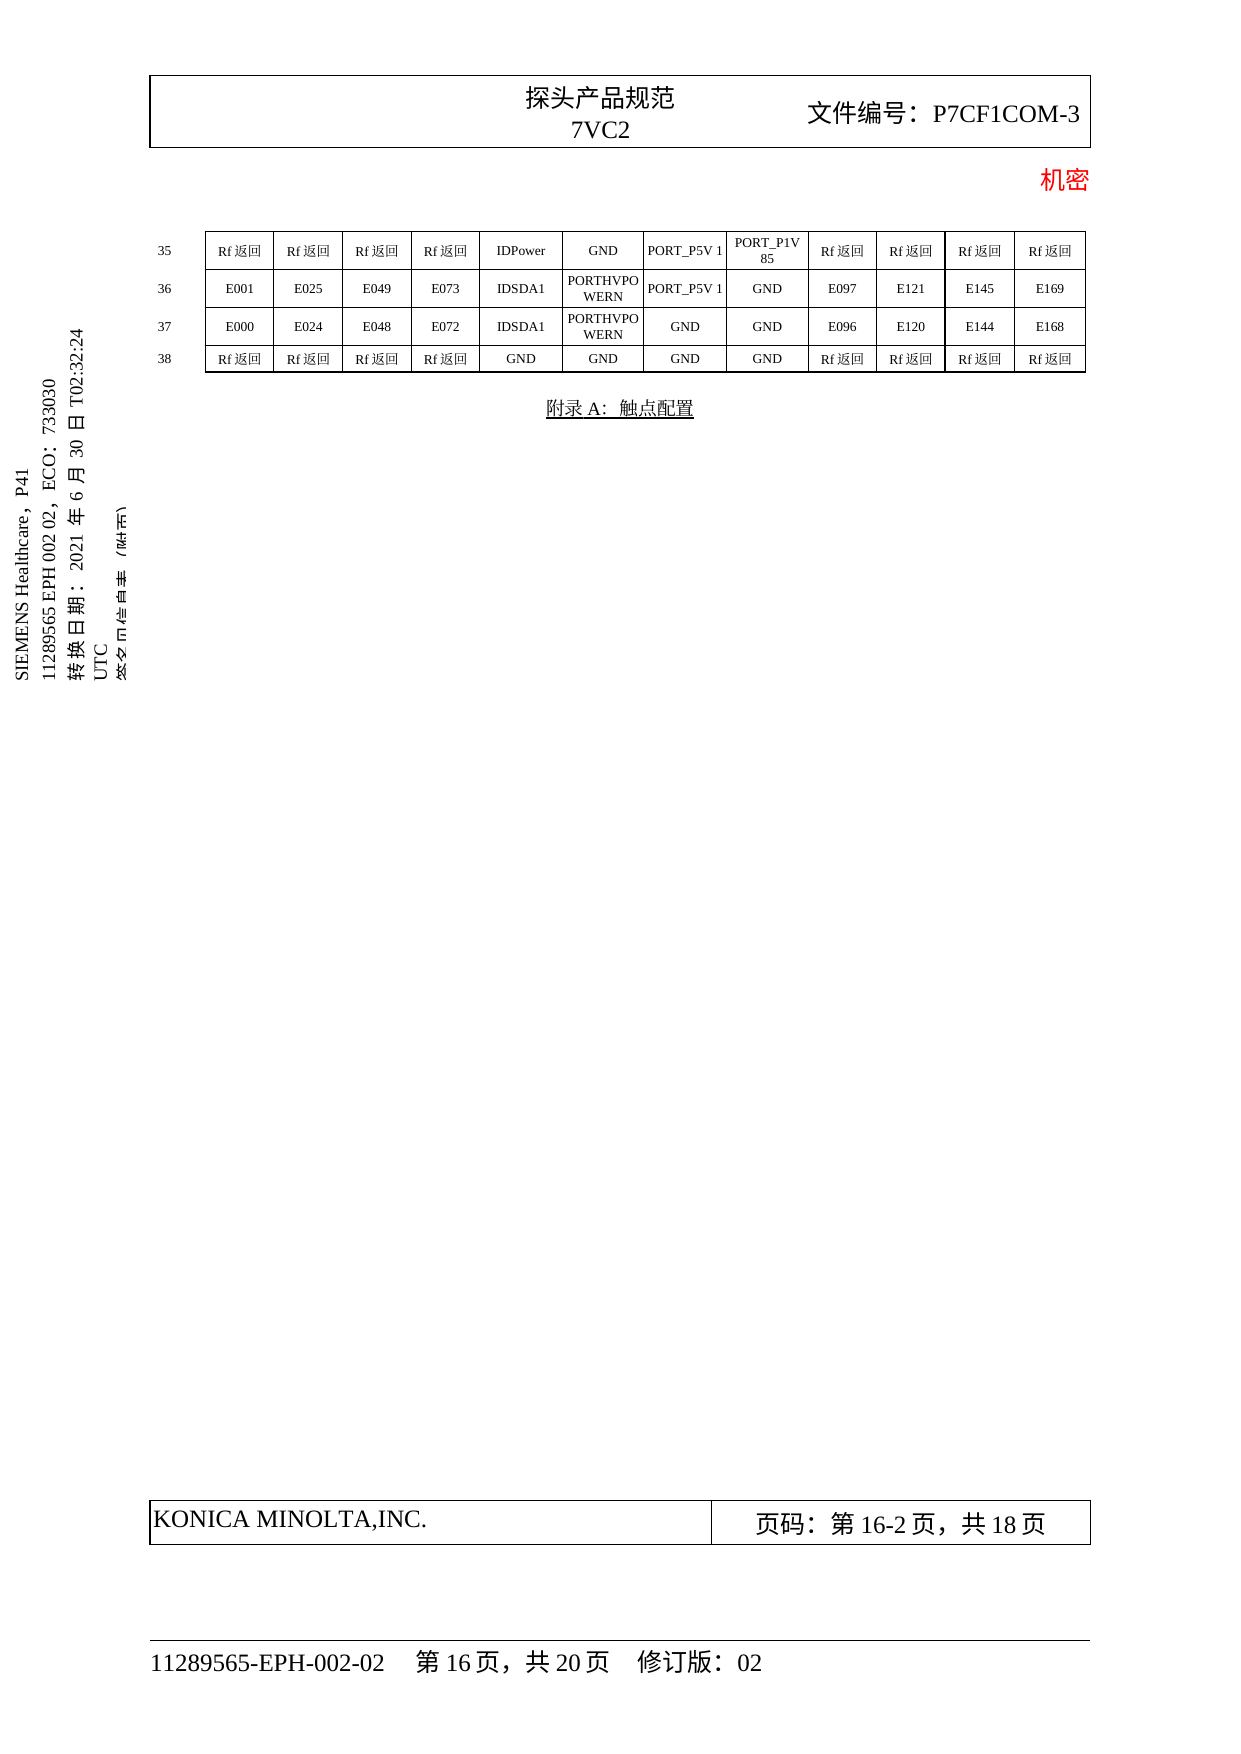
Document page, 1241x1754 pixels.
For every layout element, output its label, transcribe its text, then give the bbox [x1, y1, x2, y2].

table_cell Rf返回 [809, 232, 876, 269]
table_cell E025 [274, 270, 342, 307]
table_cell 35 [155, 231, 205, 269]
text 附录A：触点配置 [150, 394, 1090, 421]
table_cell E097 [809, 270, 876, 307]
table_cell Rf返回 [1015, 232, 1085, 269]
table_cell GND [727, 346, 808, 371]
table_cell Rf返回 [274, 232, 342, 269]
table_cell Rf返回 [946, 346, 1014, 371]
table_cell Rf返回 [206, 346, 273, 371]
table_cell GND [480, 346, 562, 371]
table_cell IDPower [480, 232, 562, 269]
table_cell PORT_P1V 85 [727, 232, 808, 269]
table_cell GND [563, 346, 643, 371]
table_cell Rf返回 [412, 232, 479, 269]
table_cell GND [644, 346, 726, 371]
table_cell PORT_P5V 1 [644, 270, 726, 307]
table_cell Rf返回 [206, 232, 273, 269]
table_cell E049 [343, 270, 411, 307]
table_cell IDSDA1 [480, 308, 562, 345]
table_cell PORTHVPO WERN [563, 270, 643, 307]
table_cell E073 [412, 270, 479, 307]
table_cell Rf返回 [343, 346, 411, 371]
table_cell E121 [877, 270, 944, 307]
table_cell GND [644, 308, 726, 345]
table_cell E168 [1015, 308, 1085, 345]
table_cell Rf返回 [412, 346, 479, 371]
table_cell Rf返回 [809, 346, 876, 371]
table_cell E001 [206, 270, 273, 307]
table_cell GND [727, 308, 808, 345]
table_cell Rf返回 [946, 232, 1014, 269]
table_cell Rf返回 [877, 346, 944, 371]
table_cell Rf返回 [343, 232, 411, 269]
table_cell E169 [1015, 270, 1085, 307]
table_cell 38 [155, 345, 205, 371]
table_cell E024 [274, 308, 342, 345]
table_cell PORT_P5V 1 [644, 232, 726, 269]
table_cell 36 [155, 269, 205, 307]
table_cell IDSDA1 [480, 270, 562, 307]
table_cell E145 [946, 270, 1014, 307]
table_cell E144 [946, 308, 1014, 345]
table_cell 37 [155, 307, 205, 345]
table_cell E000 [206, 308, 273, 345]
table_cell GND [563, 232, 643, 269]
table_cell E072 [412, 308, 479, 345]
table_cell Rf返回 [877, 232, 944, 269]
table_cell PORTHVPO WERN [563, 308, 643, 345]
table_cell E096 [809, 308, 876, 345]
table_cell E048 [343, 308, 411, 345]
table_cell GND [727, 270, 808, 307]
table_cell Rf返回 [274, 346, 342, 371]
table_cell Rf返回 [1015, 346, 1085, 371]
table_cell E120 [877, 308, 944, 345]
